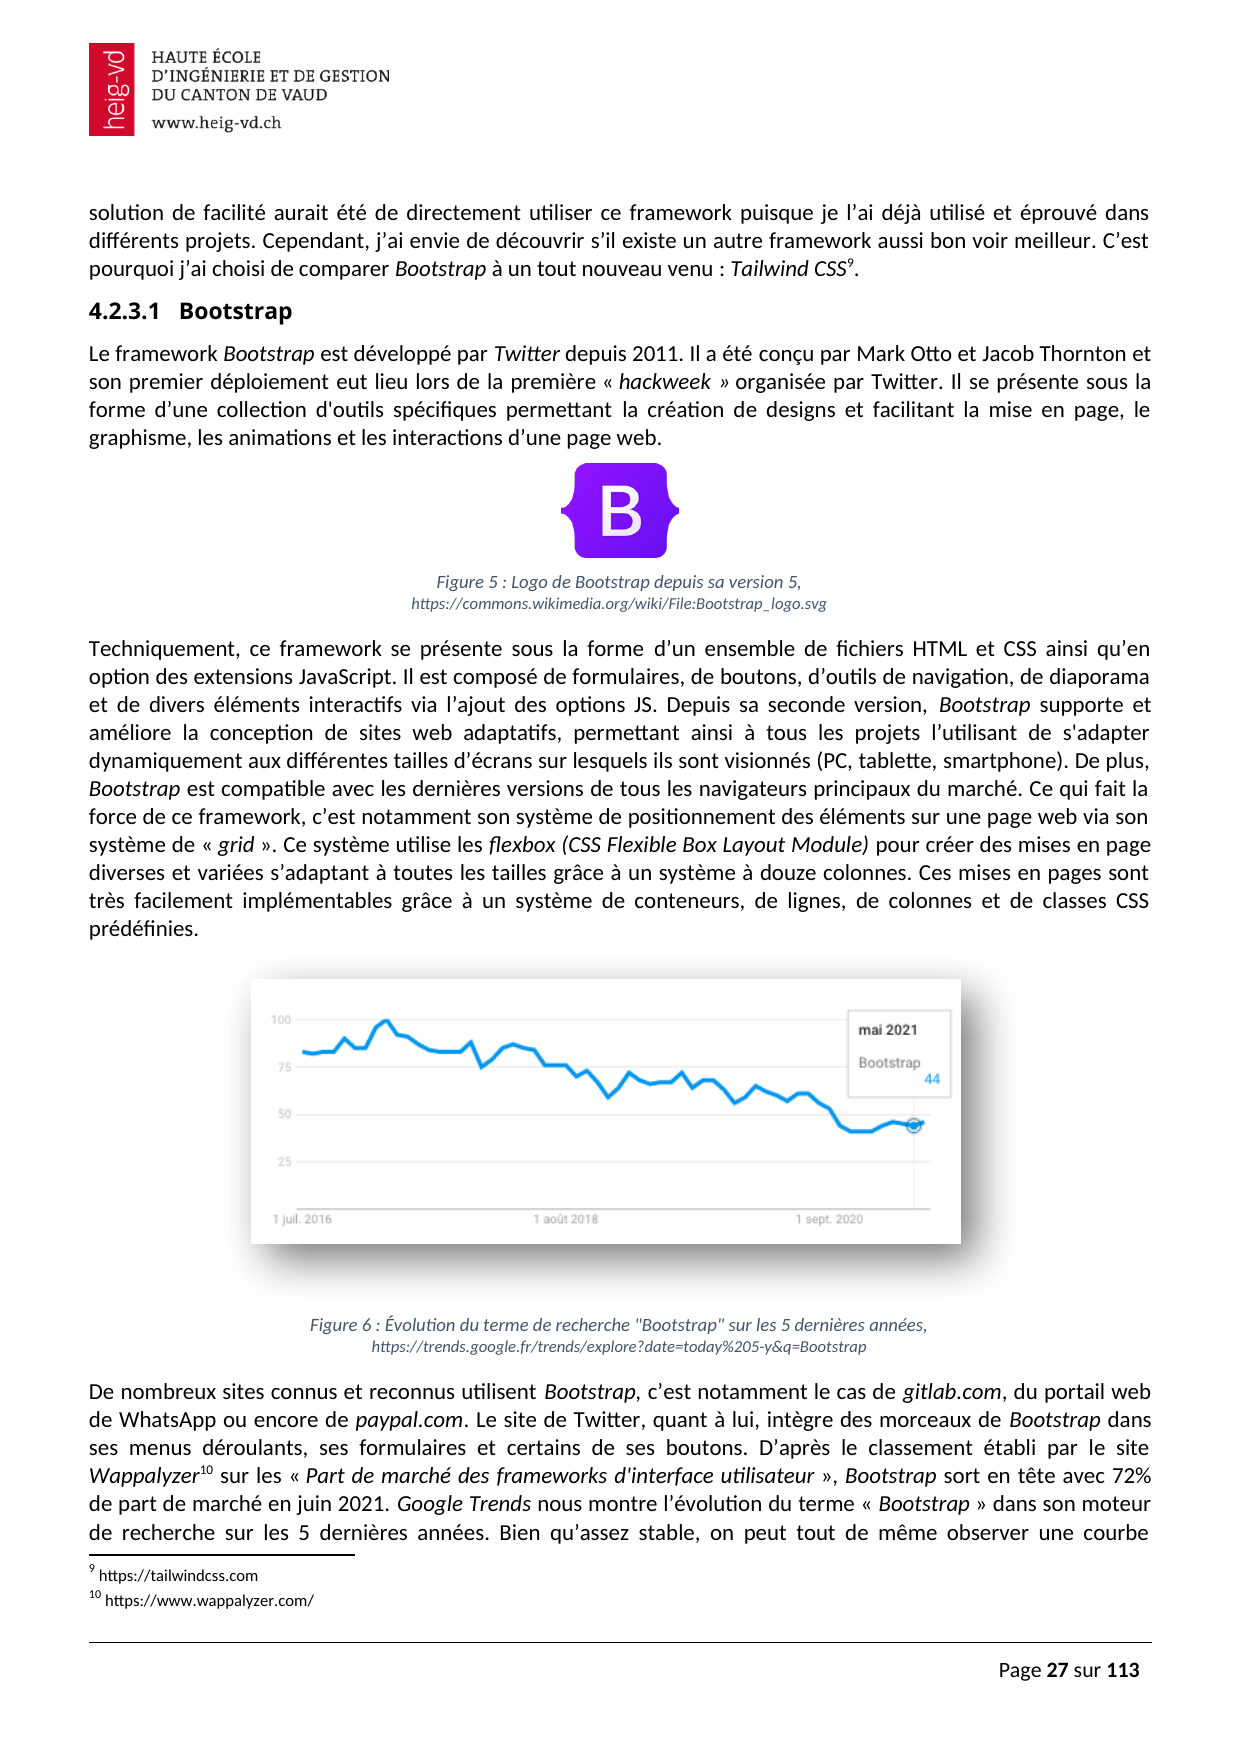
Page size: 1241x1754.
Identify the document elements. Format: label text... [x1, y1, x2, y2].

text Techniquement, ce framework se présente sous la forme d’un ensemble de fichiers HTML et CSS ainsi qu’en option des extensions JavaScript. Il est composé de formulaires, de boutons, d’outils de navigation, de diaporama et de divers éléments interactifs via l’ajout des options JS. Depuis sa seconde version, Bootstrap supporte et améliore la conception de sites web adaptatifs, permettant ainsi à tous les projets l’utilisant de s'adapter dynamiquement aux différentes tailles d’écrans sur lesquels ils sont visionnés (PC, tablette, smartphone). De plus, Bootstrap est compatible avec les dernières versions de tous les navigateurs principaux du marché. Ce qui fait la force de ce framework, c’est notamment son système de positionnement des éléments sur une page web via son système de « grid ». Ce système utilise les flexbox (CSS Flexible Box Layout Module) pour créer des mises en page diverses et variées s’adaptant à toutes les tailles grâce à un système à douze colonnes. Ces mises en pages sont très facilement implémentables grâce à un système de conteneurs, de lignes, de colonnes et de classes CSS prédéfinies. [89, 634, 1152, 942]
text Figure 6 : Évolution du terme de recherche "Bootstrap" sur les 5 dernières années, https://trends.google.fr/trends/explore?date=today%205-y&q=Bootstrap [89, 1313, 1152, 1357]
picture [89, 43, 389, 136]
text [89, 1377, 1152, 1546]
text Le framework Bootstrap est développé par Twitter depuis 2011. Il a été conçu par Mark Otto et Jacob Thornton et son premier déploiement eut lieu lors de la première « hackweek » organisée par Twitter. Il se présente sous la forme d’une collection d'outils spécifiques permettant la création de designs et facilitant la mise en page, le graphisme, les animations et les interactions d’une page web. [89, 339, 1152, 451]
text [89, 198, 1152, 283]
subtitle Bootstrap [89, 295, 1152, 326]
text Figure 5 : Logo de Bootstrap depuis sa version 5, https://commons.wikimedia.org/wiki/File:Bootstrap_logo.svg [89, 570, 1152, 613]
picture [561, 463, 680, 558]
picture [251, 979, 961, 1244]
